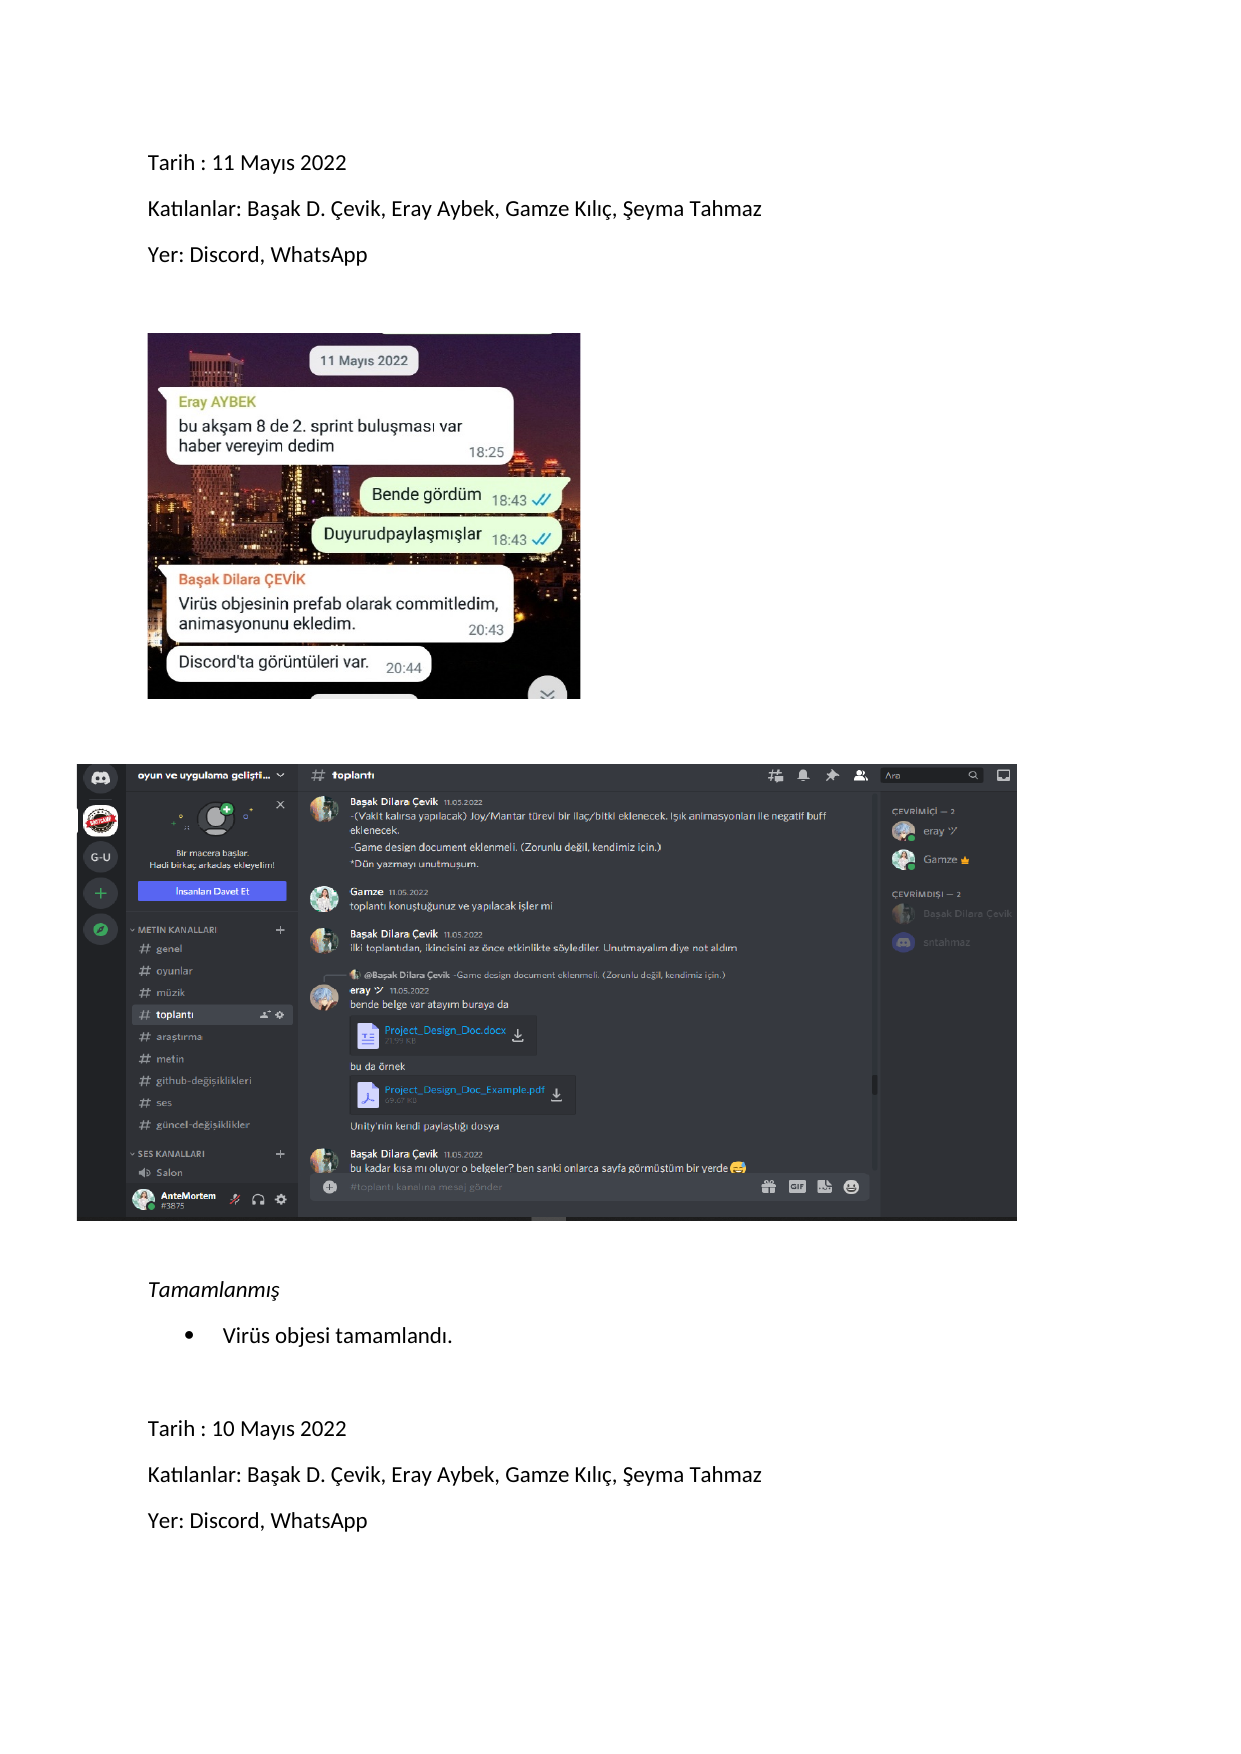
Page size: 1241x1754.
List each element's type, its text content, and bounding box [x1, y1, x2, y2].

text Yer: Discord, WhatsApp [148, 1507, 1093, 1535]
text Katılanlar: Başak D. Çevik, Eray Aybek, Gamze Kılıç, Şeyma Tahmaz [148, 194, 1093, 222]
list Virüs objesi tamamlandı. [185, 1321, 1093, 1349]
text Katılanlar: Başak D. Çevik, Eray Aybek, Gamze Kılıç, Şeyma Tahmaz [148, 1460, 1093, 1488]
text Tamamlanmış [148, 902, 1093, 1303]
text Tarih : 10 Mayıs 2022 [148, 1414, 1093, 1442]
picture [76, 764, 1016, 1220]
text Tarih : 11 Mayıs 2022 [148, 148, 1093, 176]
picture [147, 333, 581, 699]
text Yer: Discord, WhatsApp [148, 240, 1093, 268]
